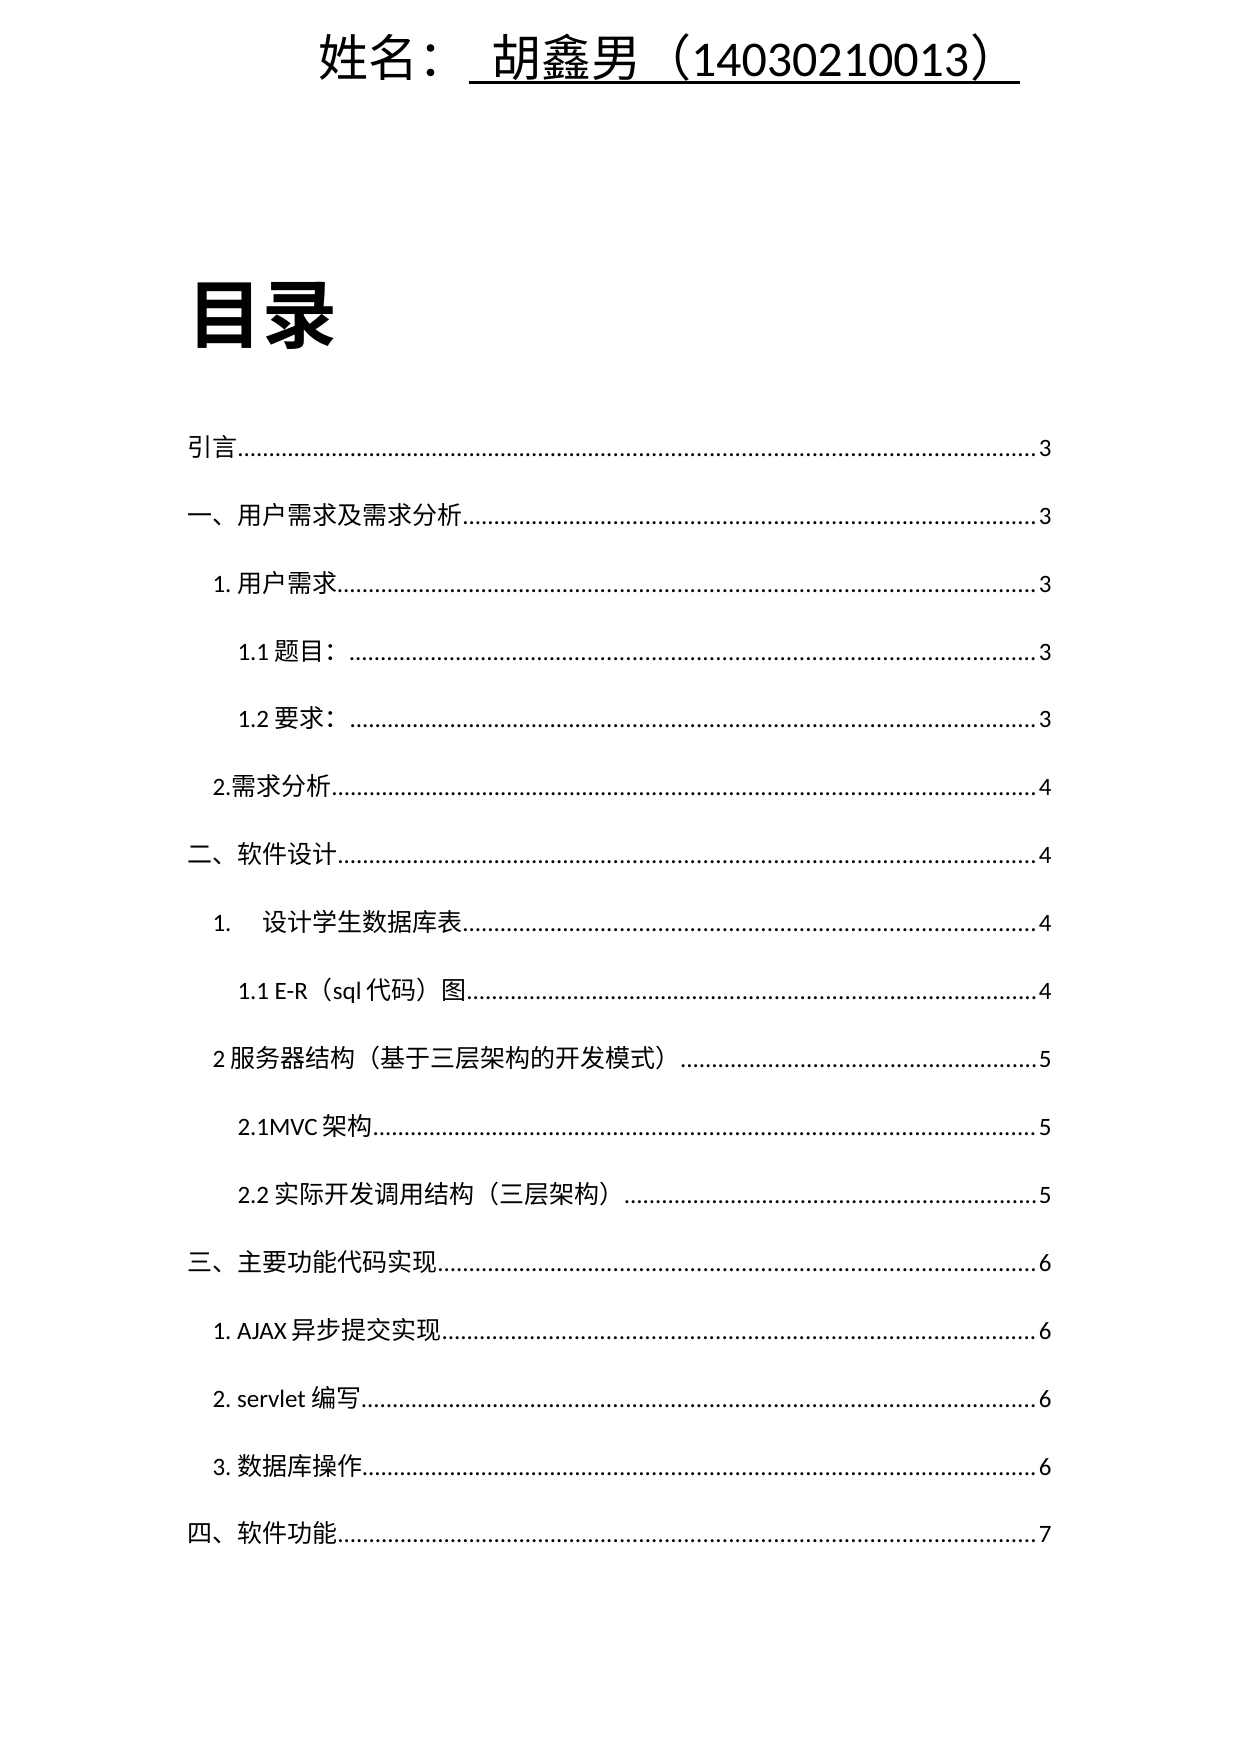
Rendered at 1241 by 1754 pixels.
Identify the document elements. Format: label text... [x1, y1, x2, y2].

text 3. 数据库操作 6 [212, 1430, 1053, 1498]
text 三、主要功能代码实现 6 [187, 1226, 1053, 1294]
text 2服务器结构（基于三层架构的开发模式） 5 [212, 1023, 1053, 1091]
text 2.需求分析 4 [212, 751, 1053, 819]
text 目录 [187, 242, 1053, 377]
text 二、软件设计 4 [187, 819, 1053, 887]
text 四、软件功能 7 [187, 1498, 1053, 1566]
text 1.1题目： 3 [237, 615, 1053, 683]
text 1. 用户需求 3 [212, 547, 1053, 615]
text 一、用户需求及需求分析 3 [187, 479, 1053, 547]
text 1.2 要求： 3 [237, 683, 1053, 751]
text 1. 设计学生数据库表 4 [212, 887, 1053, 955]
text 2.1MVC架构 5 [237, 1091, 1053, 1158]
text 1.1 E-R（sql代码）图 4 [237, 955, 1053, 1023]
text 1. AJAX异步提交实现 6 [212, 1294, 1053, 1362]
text 2.2实际开发调用结构（三层架构） 5 [237, 1158, 1053, 1226]
text 引言 3 [187, 411, 1053, 479]
text 姓名： 胡鑫男（14030210013） [275, 4, 1053, 106]
text 2. servlet编写 6 [212, 1362, 1053, 1430]
